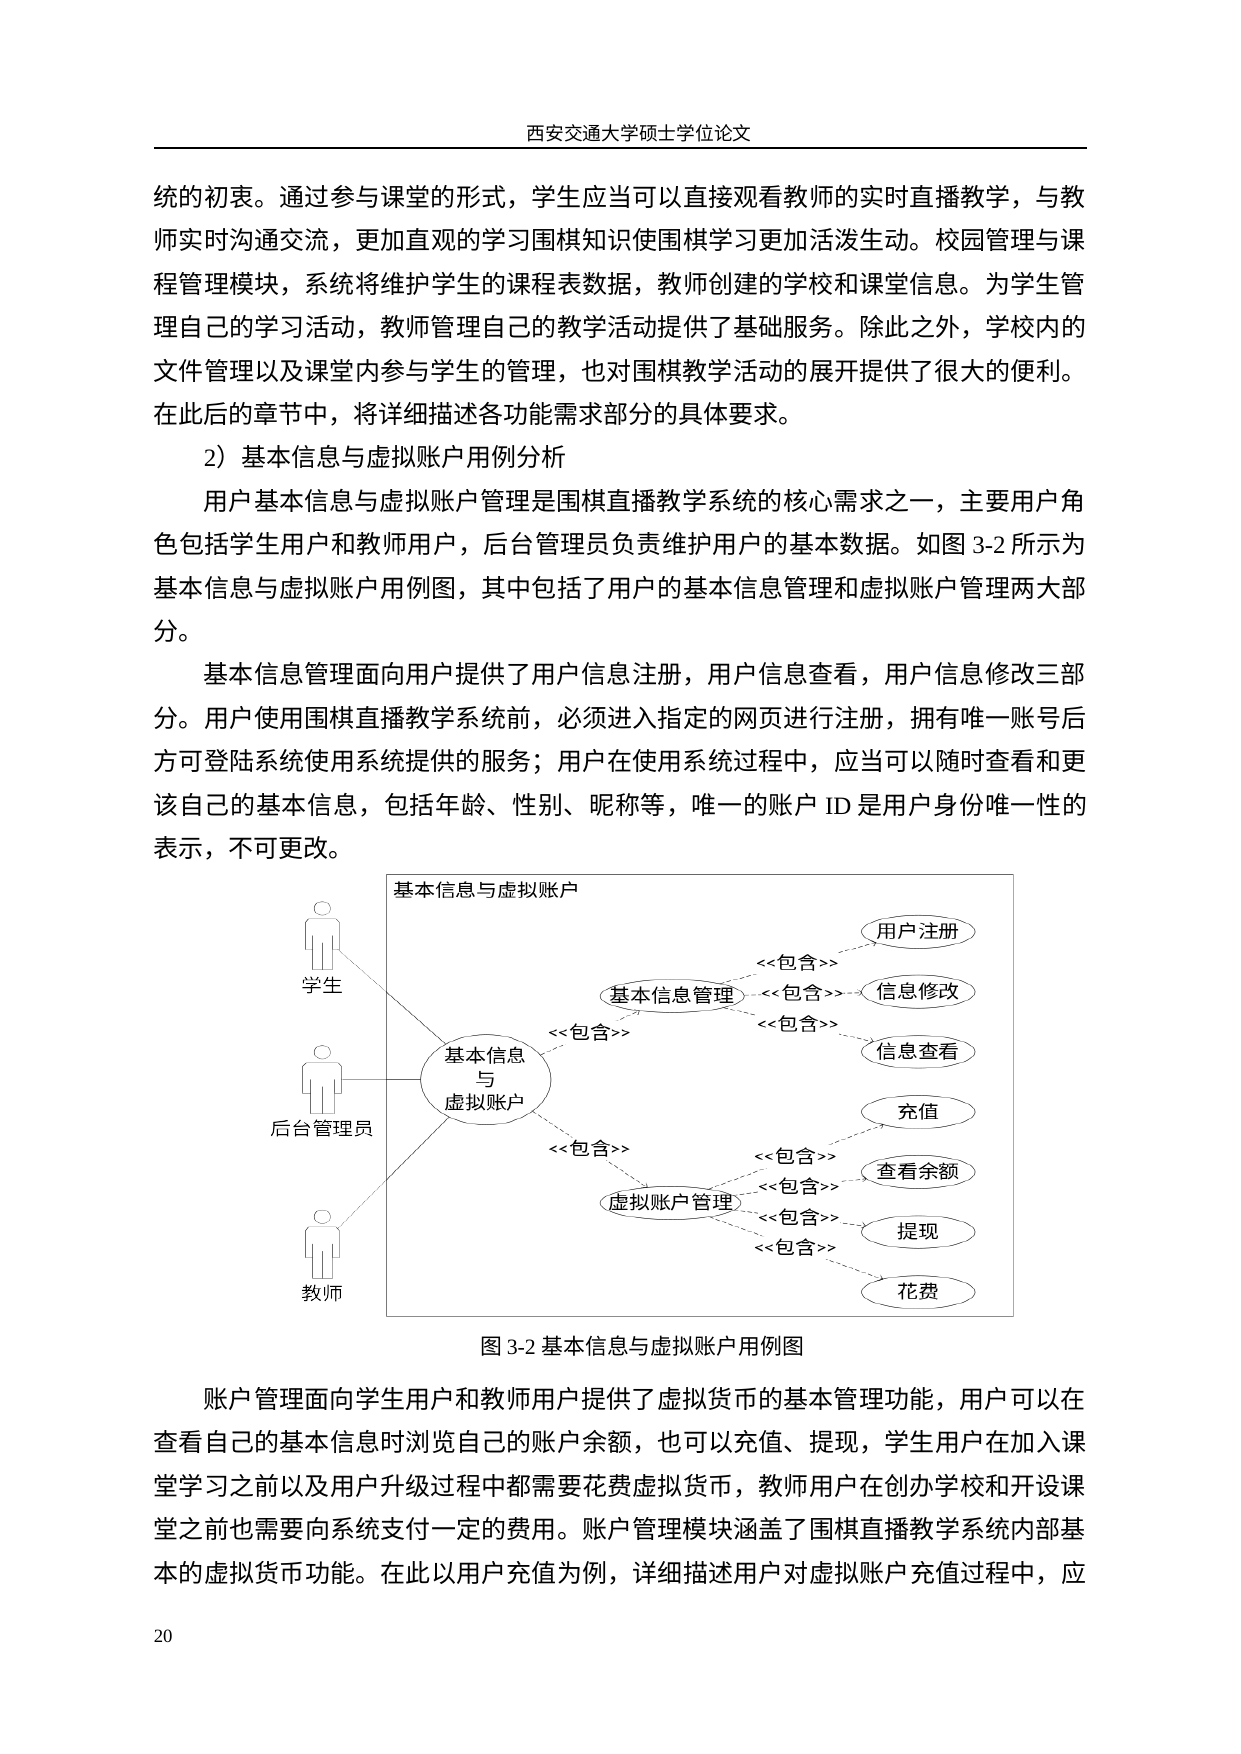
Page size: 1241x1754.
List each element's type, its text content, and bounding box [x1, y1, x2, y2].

text 用户基本信息与虚拟账户管理是围棋直播教学系统的核心需求之一，主要用户角色包括学生用户和教师用户，后台管理员负责维护用户的基本数据。如图3-2所示为基本信息与虚拟账户用例图，其中包括了用户的基本信息管理和虚拟账户管理两大部分。 [153, 481, 1087, 648]
text 2）基本信息与虚拟账户用例分析 [153, 438, 1087, 474]
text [153, 177, 1087, 431]
text 基本信息管理面向用户提供了用户信息注册，用户信息查看，用户信息修改三部分。用户使用围棋直播教学系统前，必须进入指定的网页进行注册，拥有唯一账号后方可登陆系统使用系统提供的服务；用户在使用系统过程中，应当可以随时查看和更该自己的基本信息，包括年龄、性别、昵称等，唯一的账户ID是用户身份唯一性的表示，不可更改。 [153, 655, 1087, 865]
text 图3-2 基本信息与虚拟账户用例图 [153, 1329, 1087, 1361]
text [153, 1379, 1087, 1589]
